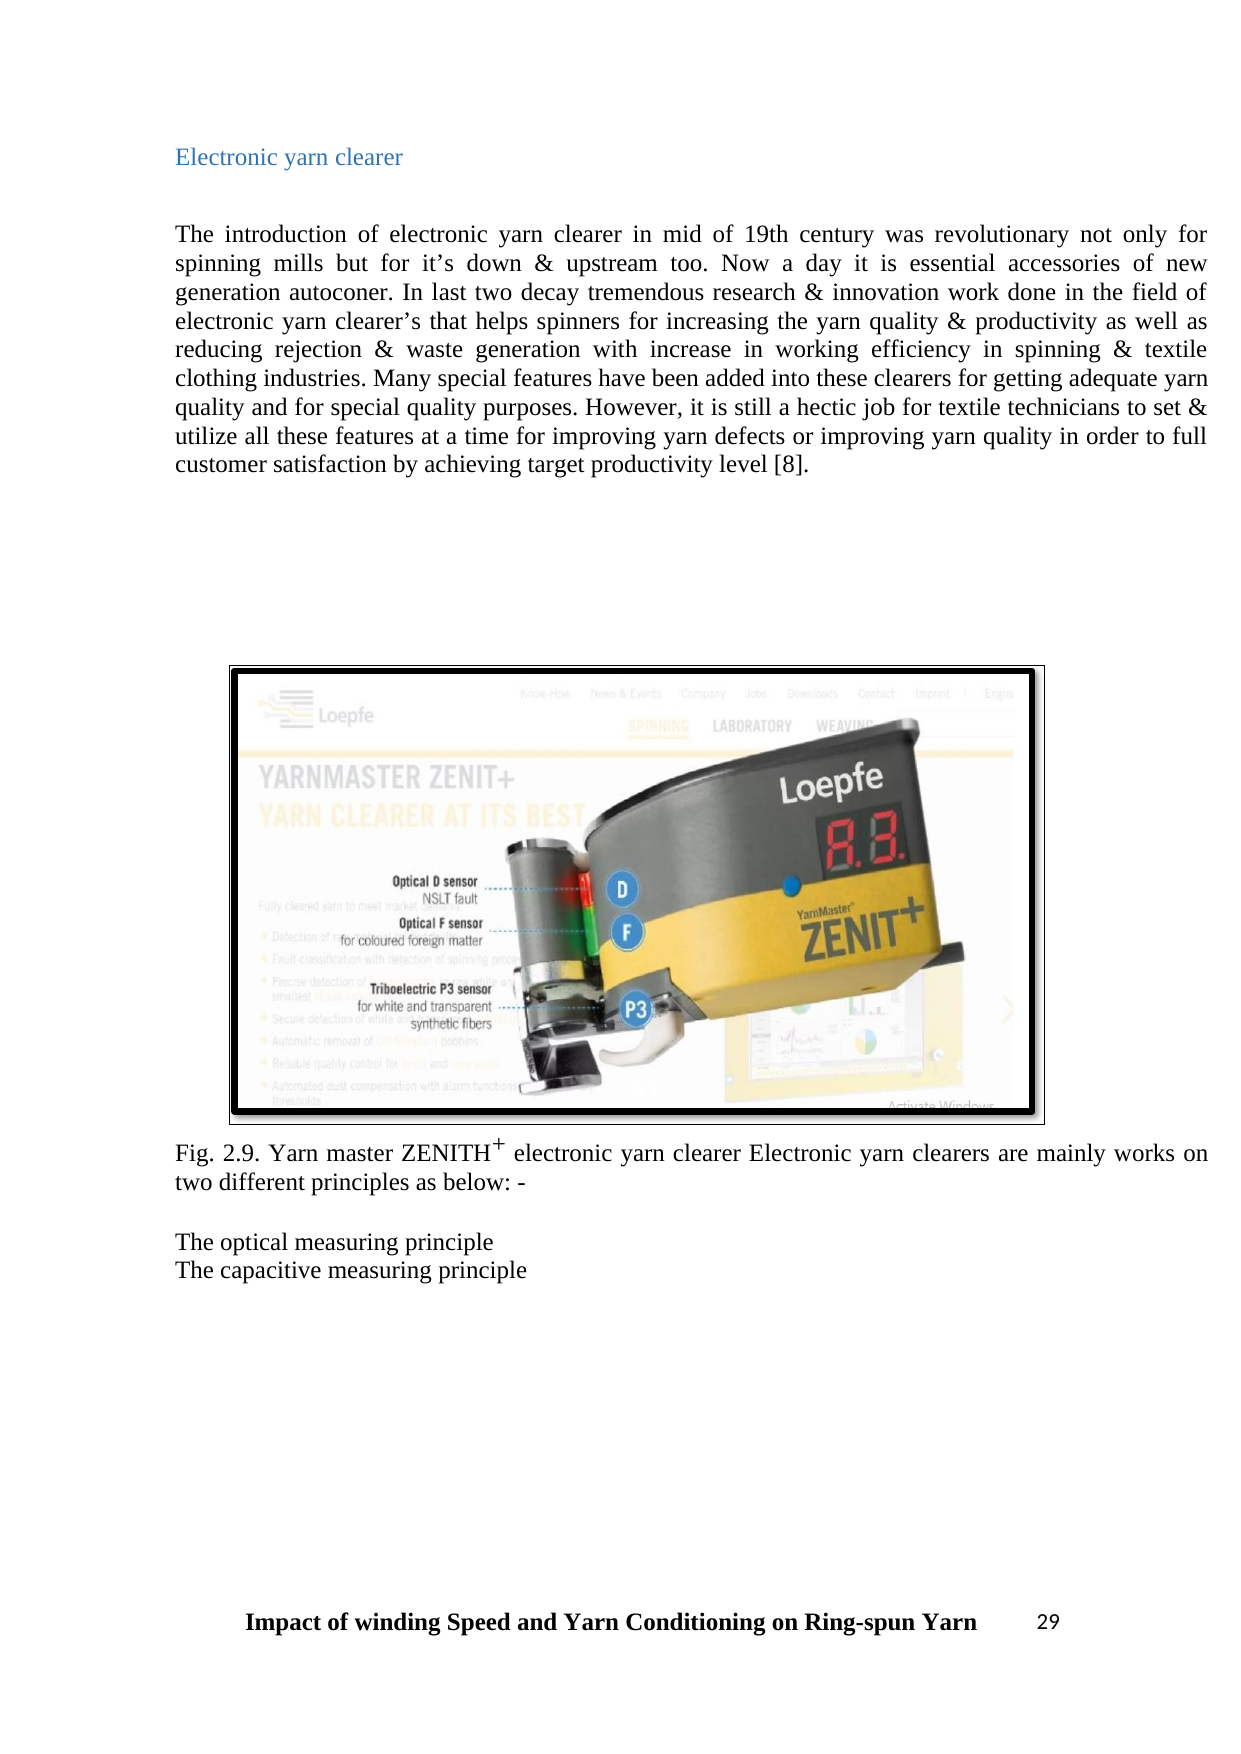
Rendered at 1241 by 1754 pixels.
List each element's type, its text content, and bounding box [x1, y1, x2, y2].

text The optical measuring principle [175, 1227, 1209, 1256]
text Electronic yarn clearer [175, 142, 1209, 170]
picture [230, 666, 1044, 1124]
text Fig. 2.9. Yarn master ZENITH+ electronic yarn clearer Electronic yarn clearers are mainly works on two different principles as below: - [175, 1129, 1209, 1196]
text The capacitive measuring principle [175, 1256, 1209, 1284]
text The introduction of electronic yarn clearer in mid of 19th century was revolutionary not only for spinning mills but for it’s down & upstream too. Now a day it is essential accessories of new generation autoconer. In last two decay tremendous research & innovation work done in the field of electronic yarn clearer’s that helps spinners for increasing the yarn quality & productivity as well as reducing rejection & waste generation with increase in working efficiency in spinning & textile clothing industries. Many special features have been added into these clearers for getting adequate yarn quality and for special quality purposes. However, it is still a hectic job for textile technicians to set & utilize all these features at a time for improving yarn defects or improving yarn quality in order to full customer satisfaction by achieving target productivity level [8]. [175, 219, 1209, 478]
